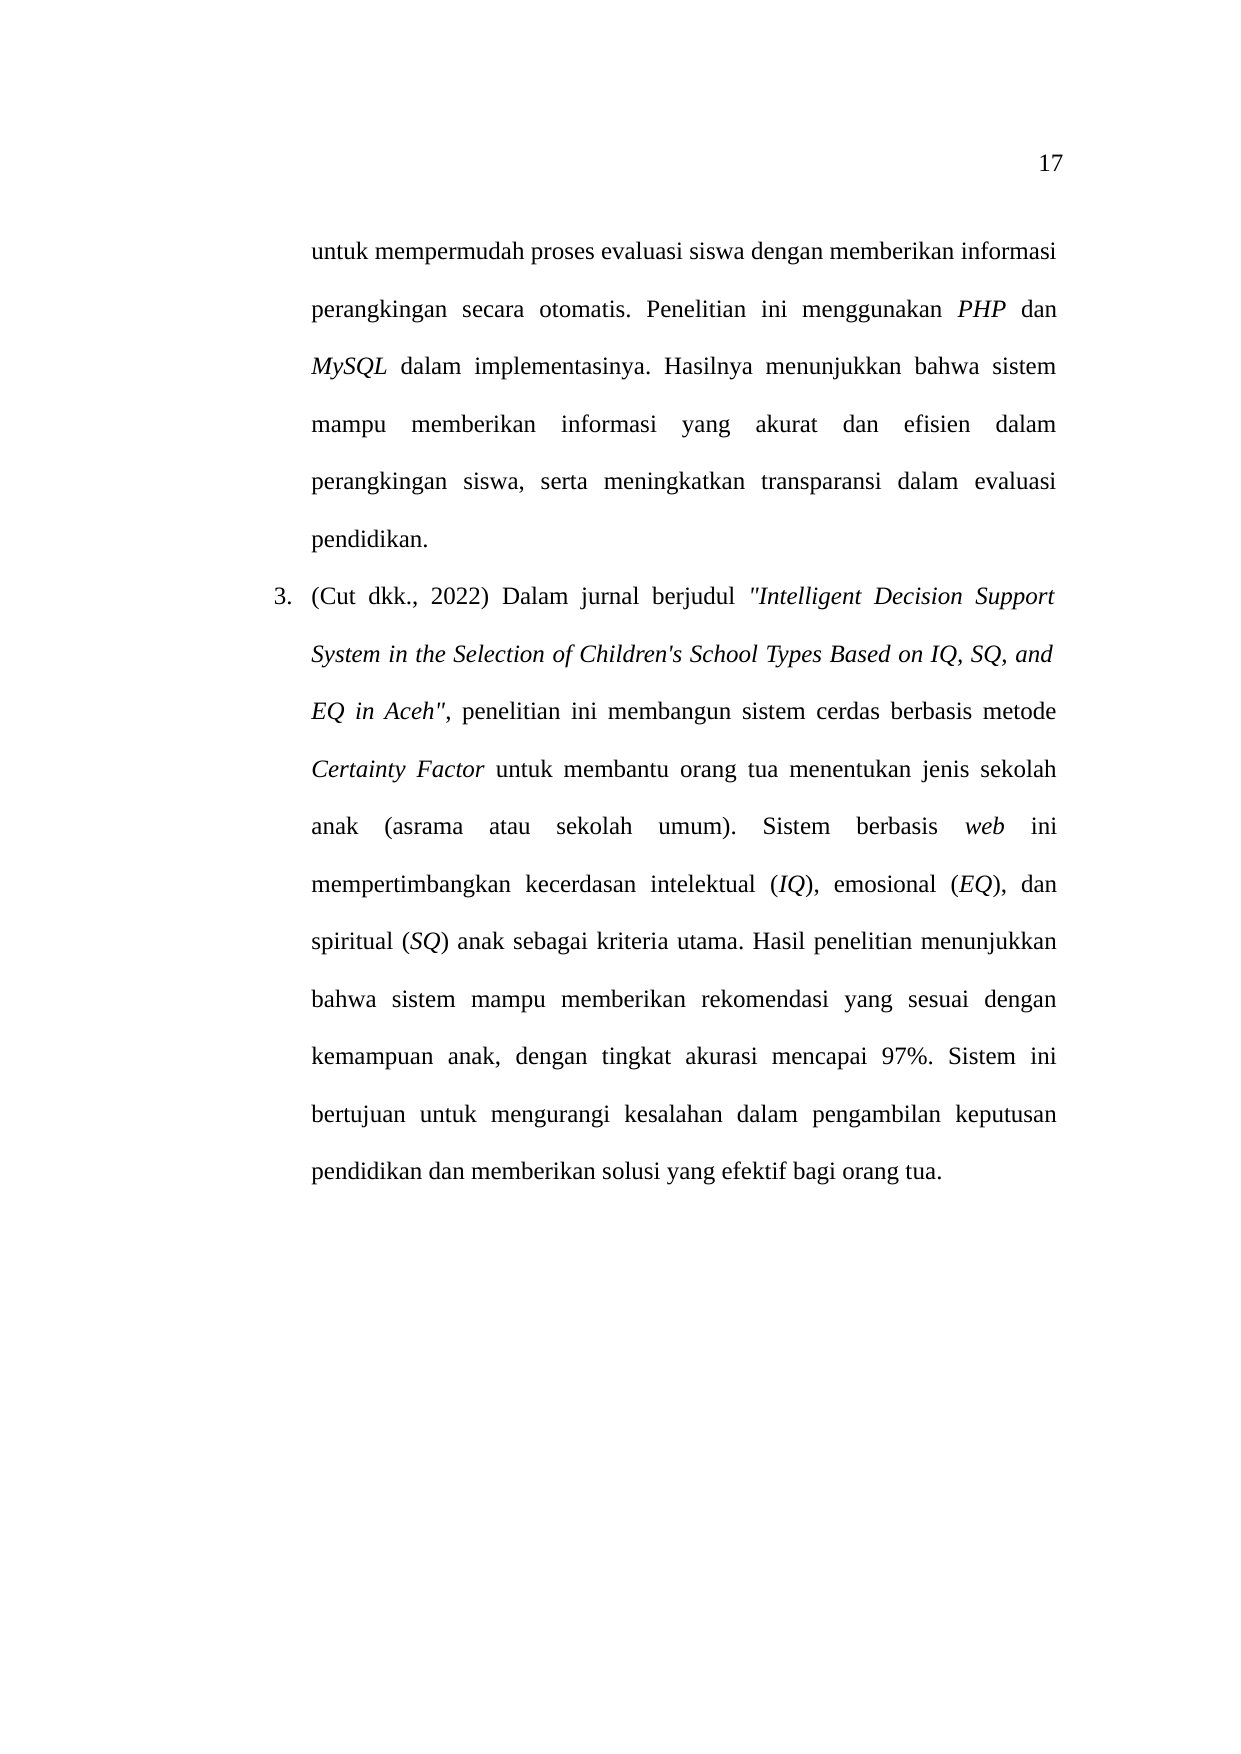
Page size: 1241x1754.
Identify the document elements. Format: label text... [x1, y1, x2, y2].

list Dalam jurnal berjudul "Intelligent Decision Support System in the Selection of Children's School Types Based on IQ, SQ, and EQ in Aceh", penelitian ini membangun sistem cerdas berbasis metode Certainty Factor untuk membantu orang tua menentukan jenis sekolah anak (asrama atau sekolah umum). Sistem berbasis web ini mempertimbangkan kecerdasan intelektual (IQ), emosional (EQ), dan spiritual (SQ) anak sebagai kriteria utama. Hasil penelitian menunjukkan bahwa sistem mampu memberikan rekomendasi yang sesuai dengan kemampuan anak, dengan tingkat akurasi mencapai 97%. Sistem ini bertujuan untuk mengurangi kesalahan dalam pengambilan keputusan pendidikan dan memberikan solusi yang efektif bagi orang tua​. [274, 581, 1057, 1185]
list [274, 236, 1057, 553]
